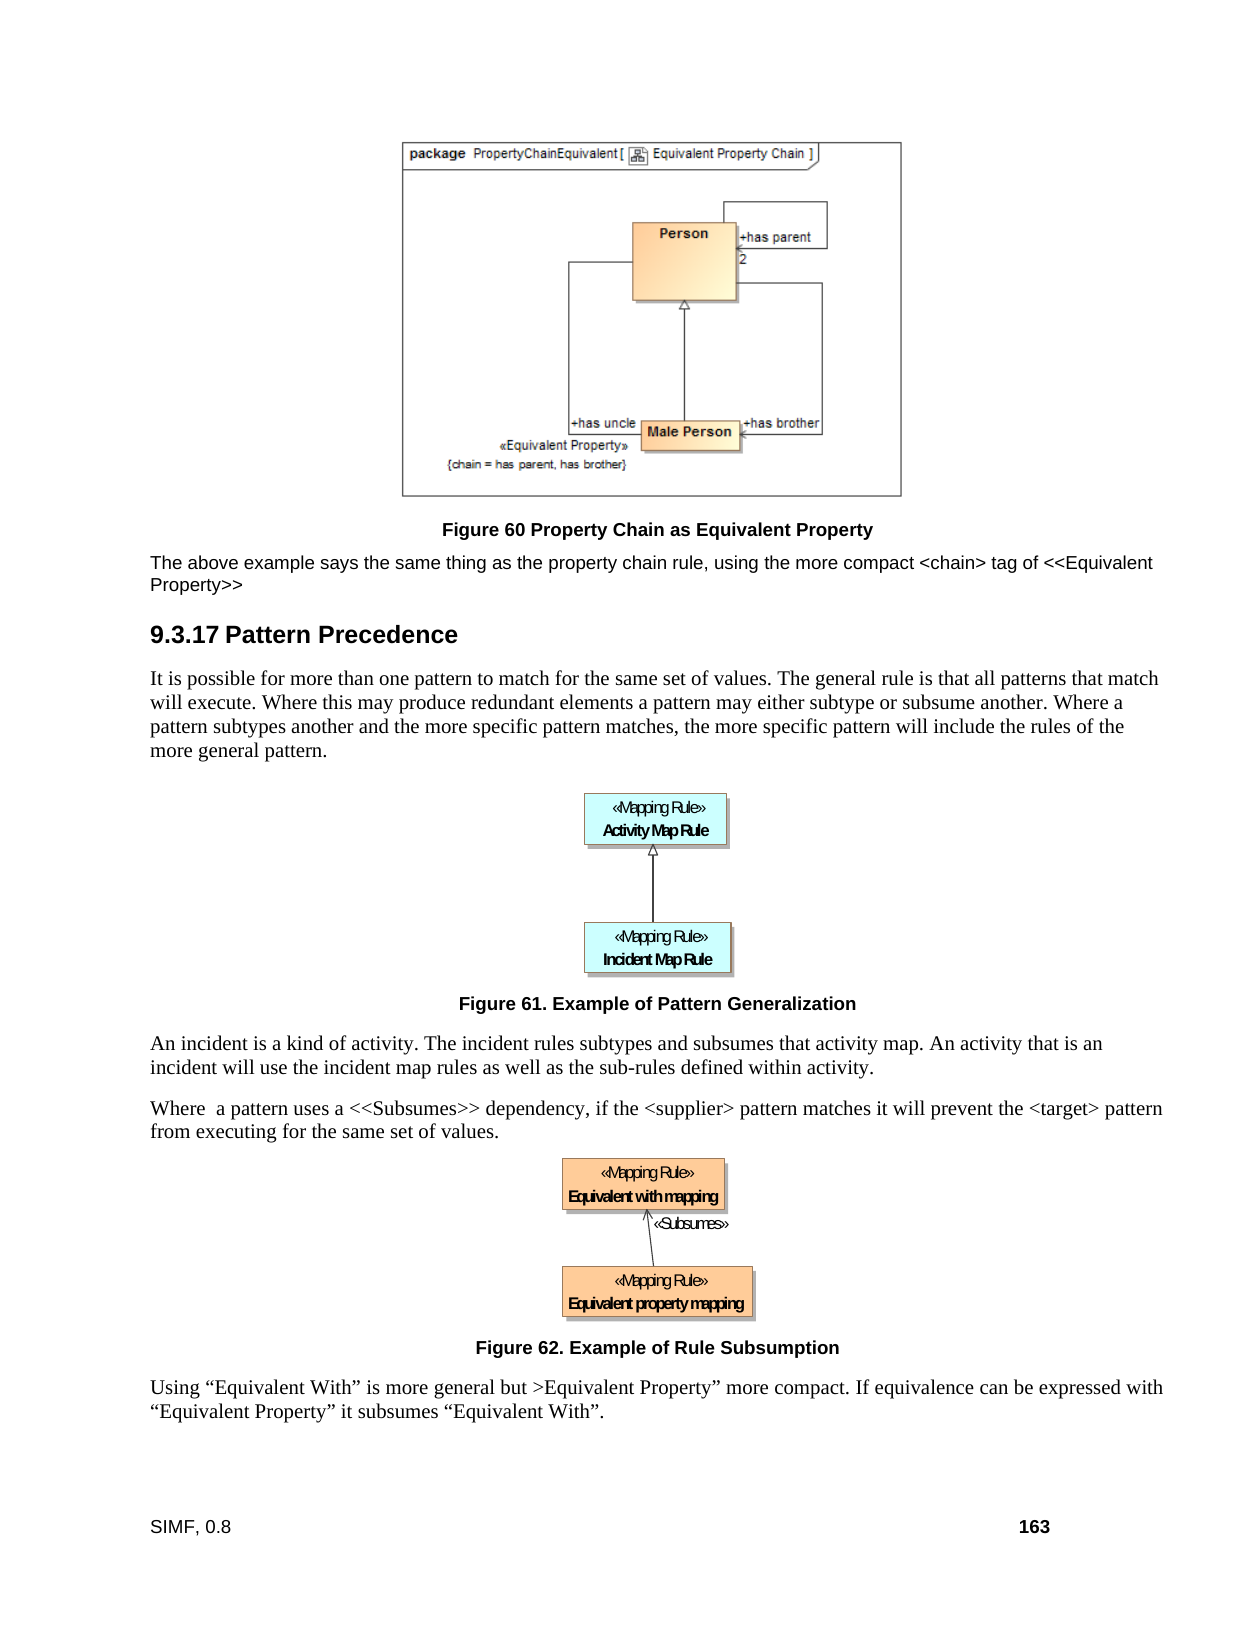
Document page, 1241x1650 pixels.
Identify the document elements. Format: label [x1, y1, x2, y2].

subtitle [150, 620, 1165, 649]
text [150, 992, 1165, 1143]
picture [396, 136, 919, 514]
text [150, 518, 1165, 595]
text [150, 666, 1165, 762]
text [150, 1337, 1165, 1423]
